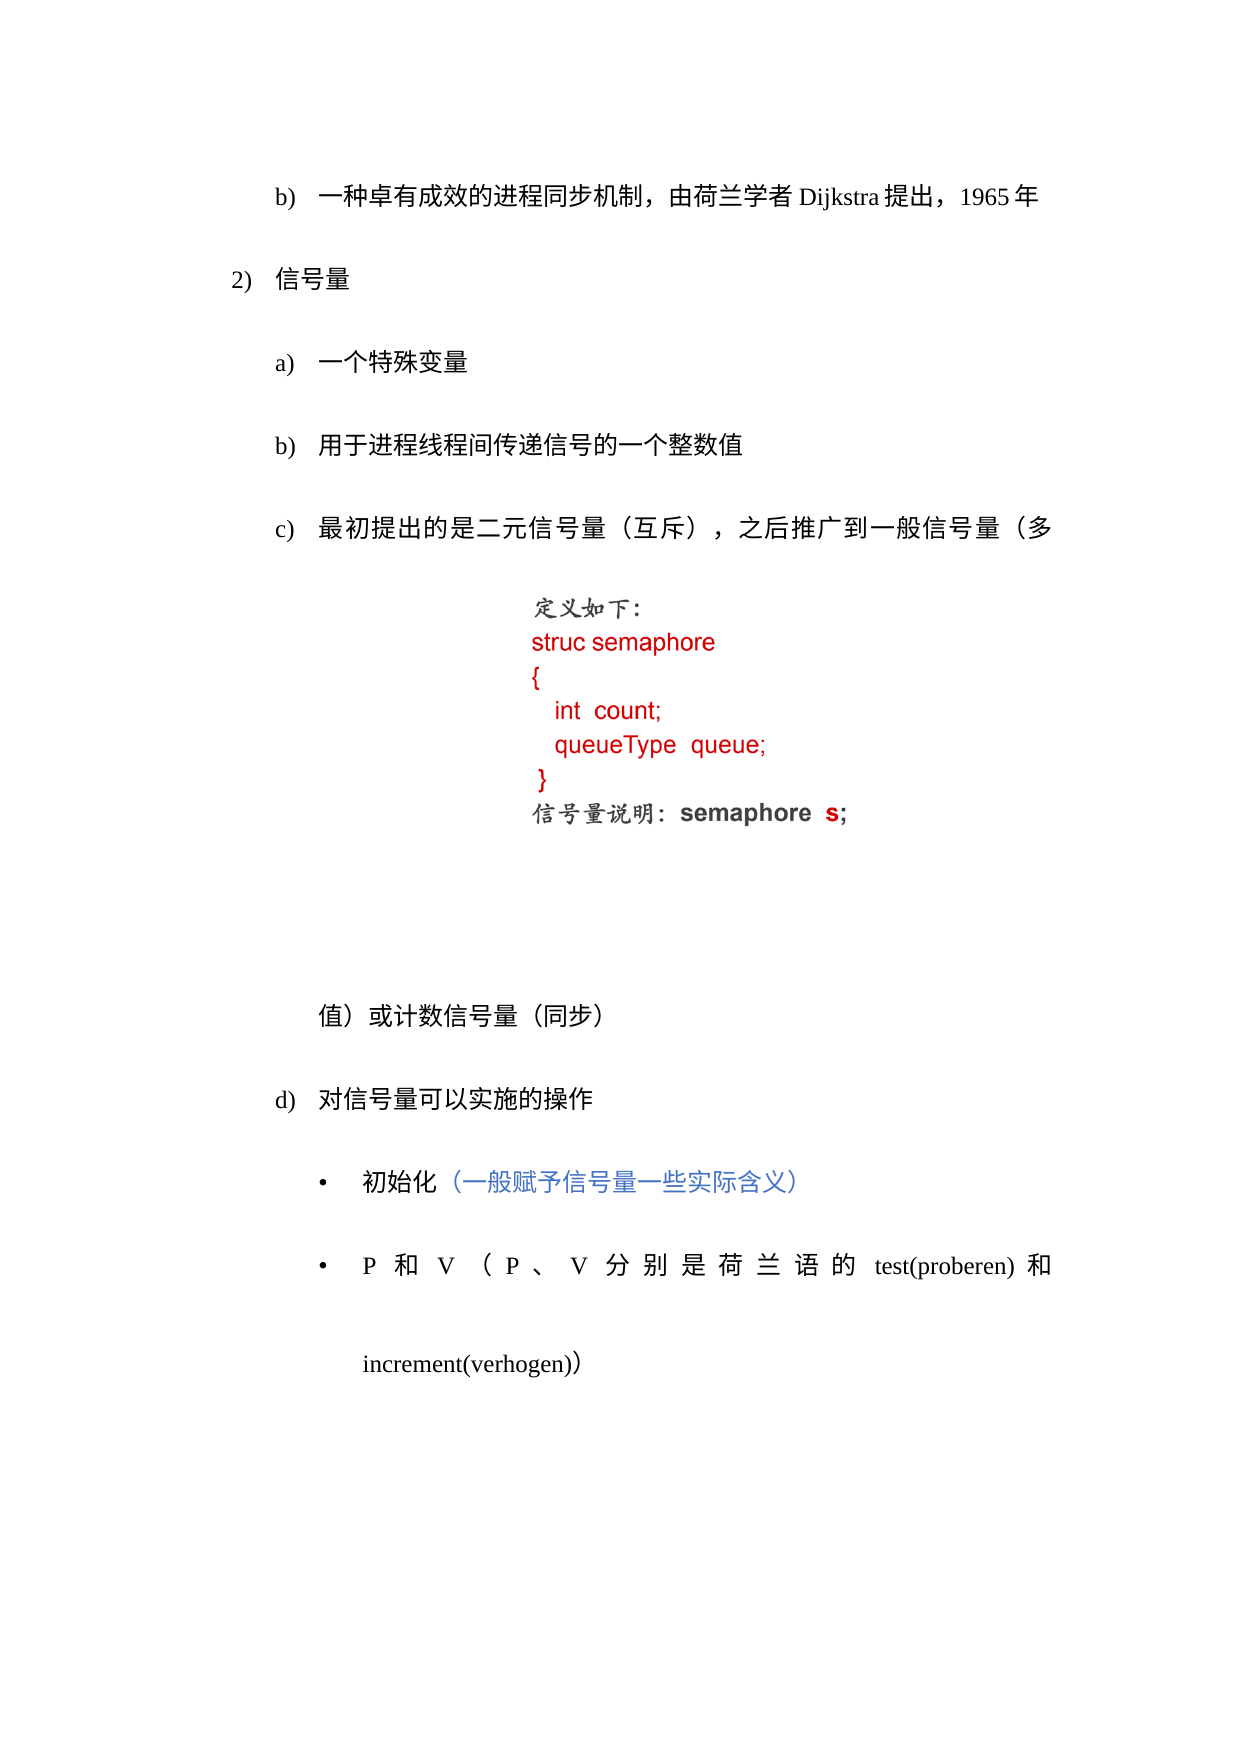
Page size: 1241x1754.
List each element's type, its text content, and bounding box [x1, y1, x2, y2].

list 初始化（一般赋予信号量一些实际含义） [319, 1148, 1053, 1213]
list ﻿一个特殊变量 [275, 328, 1053, 393]
list 最初提出的是二元信号量（互斥），之后推广到一般信号量（多值）或计数信号量（同步） [275, 494, 1053, 1047]
picture [528, 593, 854, 829]
list ﻿对信号量可以实施的操作 [275, 1065, 1053, 1130]
list ﻿一种卓有成效的进程同步机制，由荷兰学者Dijkstra提出，1965年 [275, 162, 1053, 227]
list 信号量 [231, 245, 1053, 310]
list P和V（P、V分别是荷兰语的test(proberen)和increment(verhogen)） [319, 1231, 1053, 1394]
list 用于进程线程间传递信号的一个整数值 [275, 411, 1053, 476]
